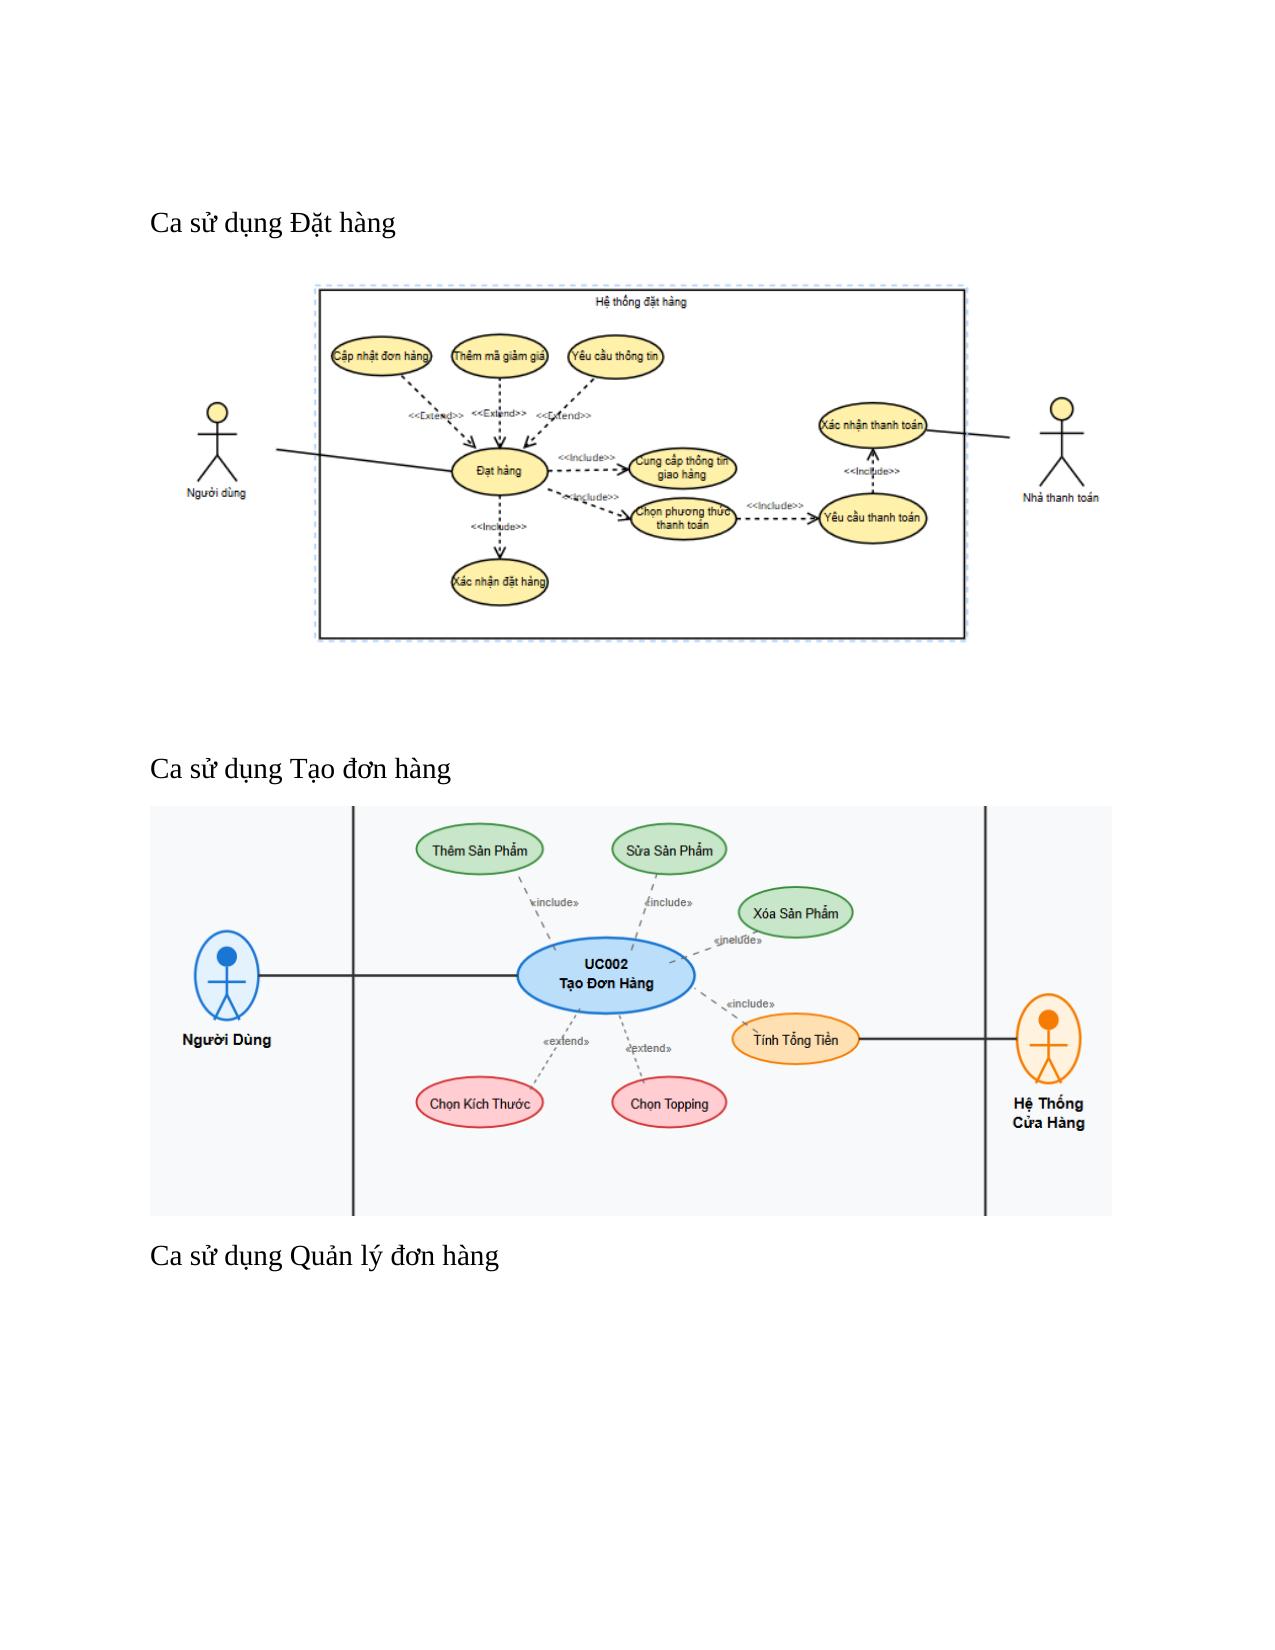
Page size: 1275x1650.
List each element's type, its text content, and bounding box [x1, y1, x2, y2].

text Ca sử dụng Tạo đơn hàng [150, 752, 1125, 785]
picture [150, 243, 1124, 730]
picture [150, 806, 1125, 1216]
text Ca sử dụng Quản lý đơn hàng [150, 1238, 1125, 1271]
